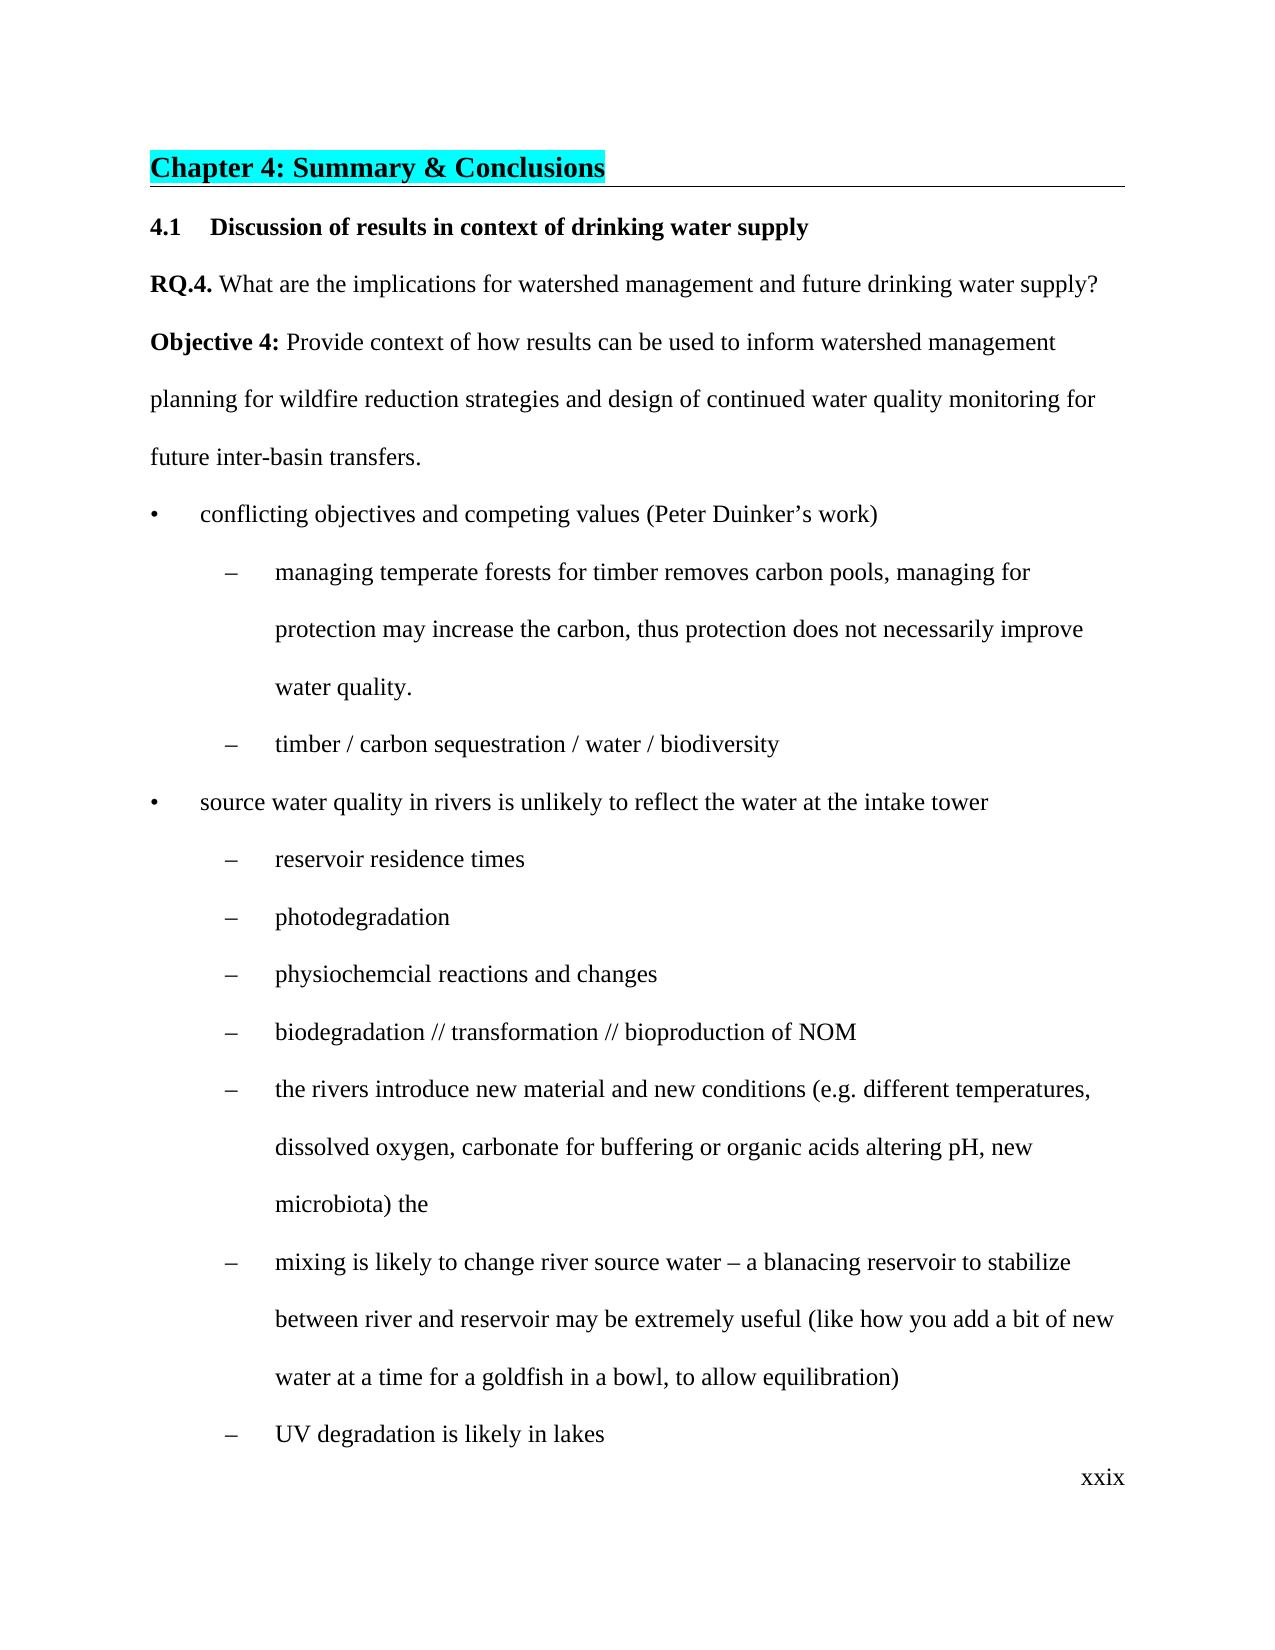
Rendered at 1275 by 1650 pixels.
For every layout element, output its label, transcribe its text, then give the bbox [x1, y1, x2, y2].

list source water quality in rivers is unlikely to reflect the water at the intake tower [150, 787, 1125, 815]
list UV degradation is likely in lakes [225, 1419, 1125, 1448]
list the rivers introduce new material and new conditions (e.g. different temperatures, dissolved oxygen, carbonate for buffering or organic acids altering pH, new microbiota) the [225, 1074, 1125, 1218]
text Objective 4: Provide context of how results can be used to inform watershed management planning for wildfire reduction strategies and design of continued water quality monitoring for future inter-basin transfers. [150, 327, 1125, 470]
list mixing is likely to change river source water – a blanacing reservoir to stabilize between river and reservoir may be extremely useful (like how you add a bit of new water at a time for a goldfish in a bowl, to allow equilibration) [225, 1247, 1125, 1390]
list reservoir residence times [225, 844, 1125, 873]
text RQ.4. What are the implications for watershed management and future drinking water supply? [150, 269, 1125, 298]
list conflicting objectives and competing values (Peter Duinker’s work) [150, 499, 1125, 528]
list photodegradation [225, 902, 1125, 930]
subtitle Discussion of results in context of drinking water supply [150, 212, 1125, 240]
list managing temperate forests for timber removes carbon pools, managing for protection may increase the carbon, thus protection does not necessarily improve water quality. [225, 557, 1125, 700]
subtitle Summary & Conclusions [150, 150, 1125, 186]
list timber / carbon sequestration / water / biodiversity [225, 729, 1125, 758]
list biodegradation // transformation // bioproduction of NOM [225, 1017, 1125, 1045]
list physiochemcial reactions and changes [225, 959, 1125, 988]
